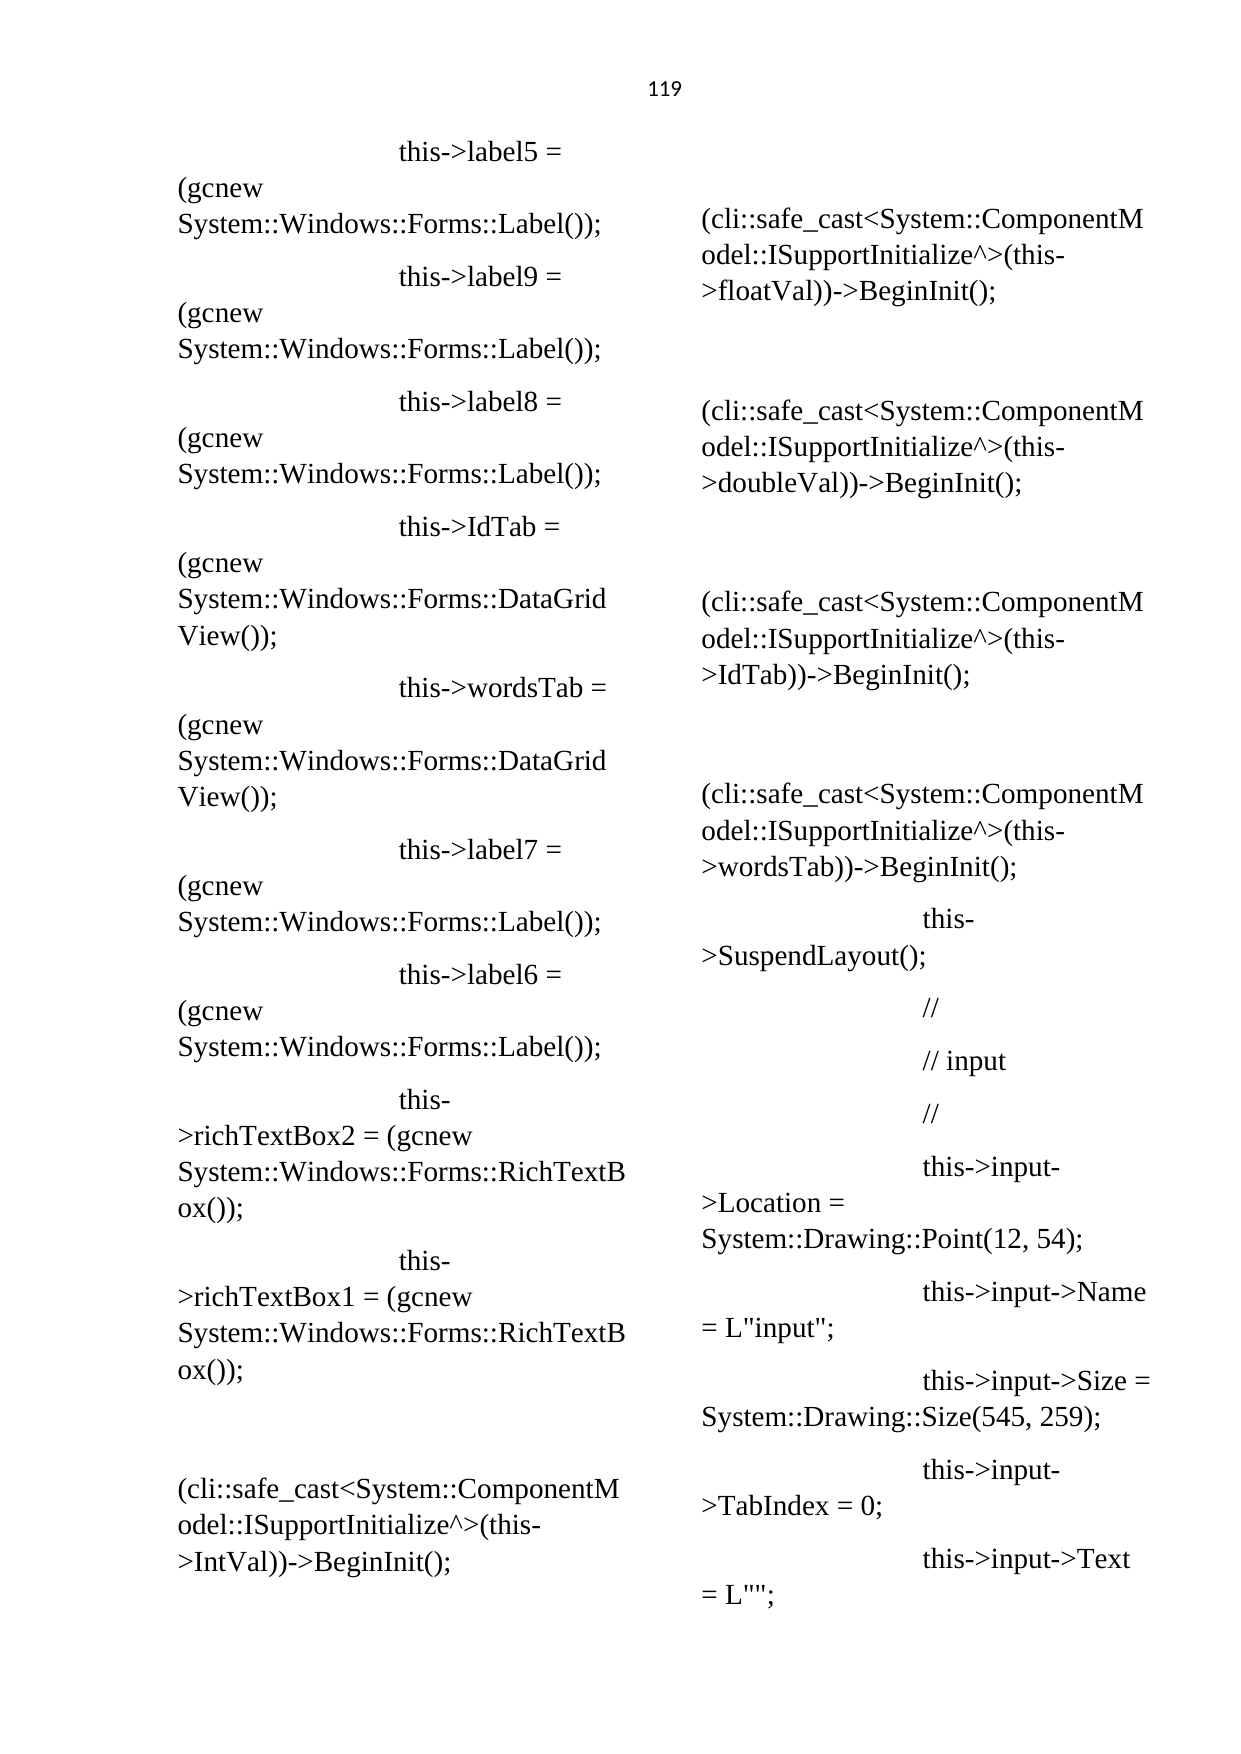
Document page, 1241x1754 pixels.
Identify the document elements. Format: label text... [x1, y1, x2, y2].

text this->wordsTab = (gcnew System::Windows::Forms::DataGridView()); [177, 671, 627, 813]
text this->richTextBox2 = (gcnew System::Windows::Forms::RichTextBox()); [177, 1082, 627, 1224]
text (cli::safe_cast<System::ComponentModel::ISupportInitialize^>(this->floatVal))->BeginInit(); [701, 134, 1152, 307]
text // [701, 991, 1152, 1024]
text this->richTextBox1 = (gcnew System::Windows::Forms::RichTextBox()); [177, 1243, 627, 1385]
text (cli::safe_cast<System::ComponentModel::ISupportInitialize^>(this->IdTab))->BeginInit(); [701, 518, 1152, 690]
text this->input->Text = L""; [701, 1541, 1152, 1611]
text (cli::safe_cast<System::ComponentModel::ISupportInitialize^>(this->wordsTab))->BeginInit(); [701, 710, 1152, 882]
text this->label7 = (gcnew System::Windows::Forms::Label()); [177, 832, 627, 938]
text this->label5 = (gcnew System::Windows::Forms::Label()); [177, 134, 627, 240]
text this->IdTab = (gcnew System::Windows::Forms::DataGridView()); [177, 509, 627, 651]
text this->input->Location = System::Drawing::Point(12, 54); [701, 1149, 1152, 1255]
text this->label8 = (gcnew System::Windows::Forms::Label()); [177, 384, 627, 490]
text (cli::safe_cast<System::ComponentModel::ISupportInitialize^>(this->doubleVal))->BeginInit(); [701, 326, 1152, 498]
text this->input->Size = System::Drawing::Size(545, 259); [701, 1363, 1152, 1433]
text // input [701, 1043, 1152, 1077]
text this->SuspendLayout(); [701, 902, 1152, 971]
text (cli::safe_cast<System::ComponentModel::ISupportInitialize^>(this->IntVal))->BeginInit(); [177, 1404, 627, 1577]
text this->label6 = (gcnew System::Windows::Forms::Label()); [177, 957, 627, 1063]
text this->label9 = (gcnew System::Windows::Forms::Label()); [177, 259, 627, 365]
text this->input->Name = L"input"; [701, 1274, 1152, 1344]
text this->input->TabIndex = 0; [701, 1452, 1152, 1522]
text // [701, 1096, 1152, 1130]
